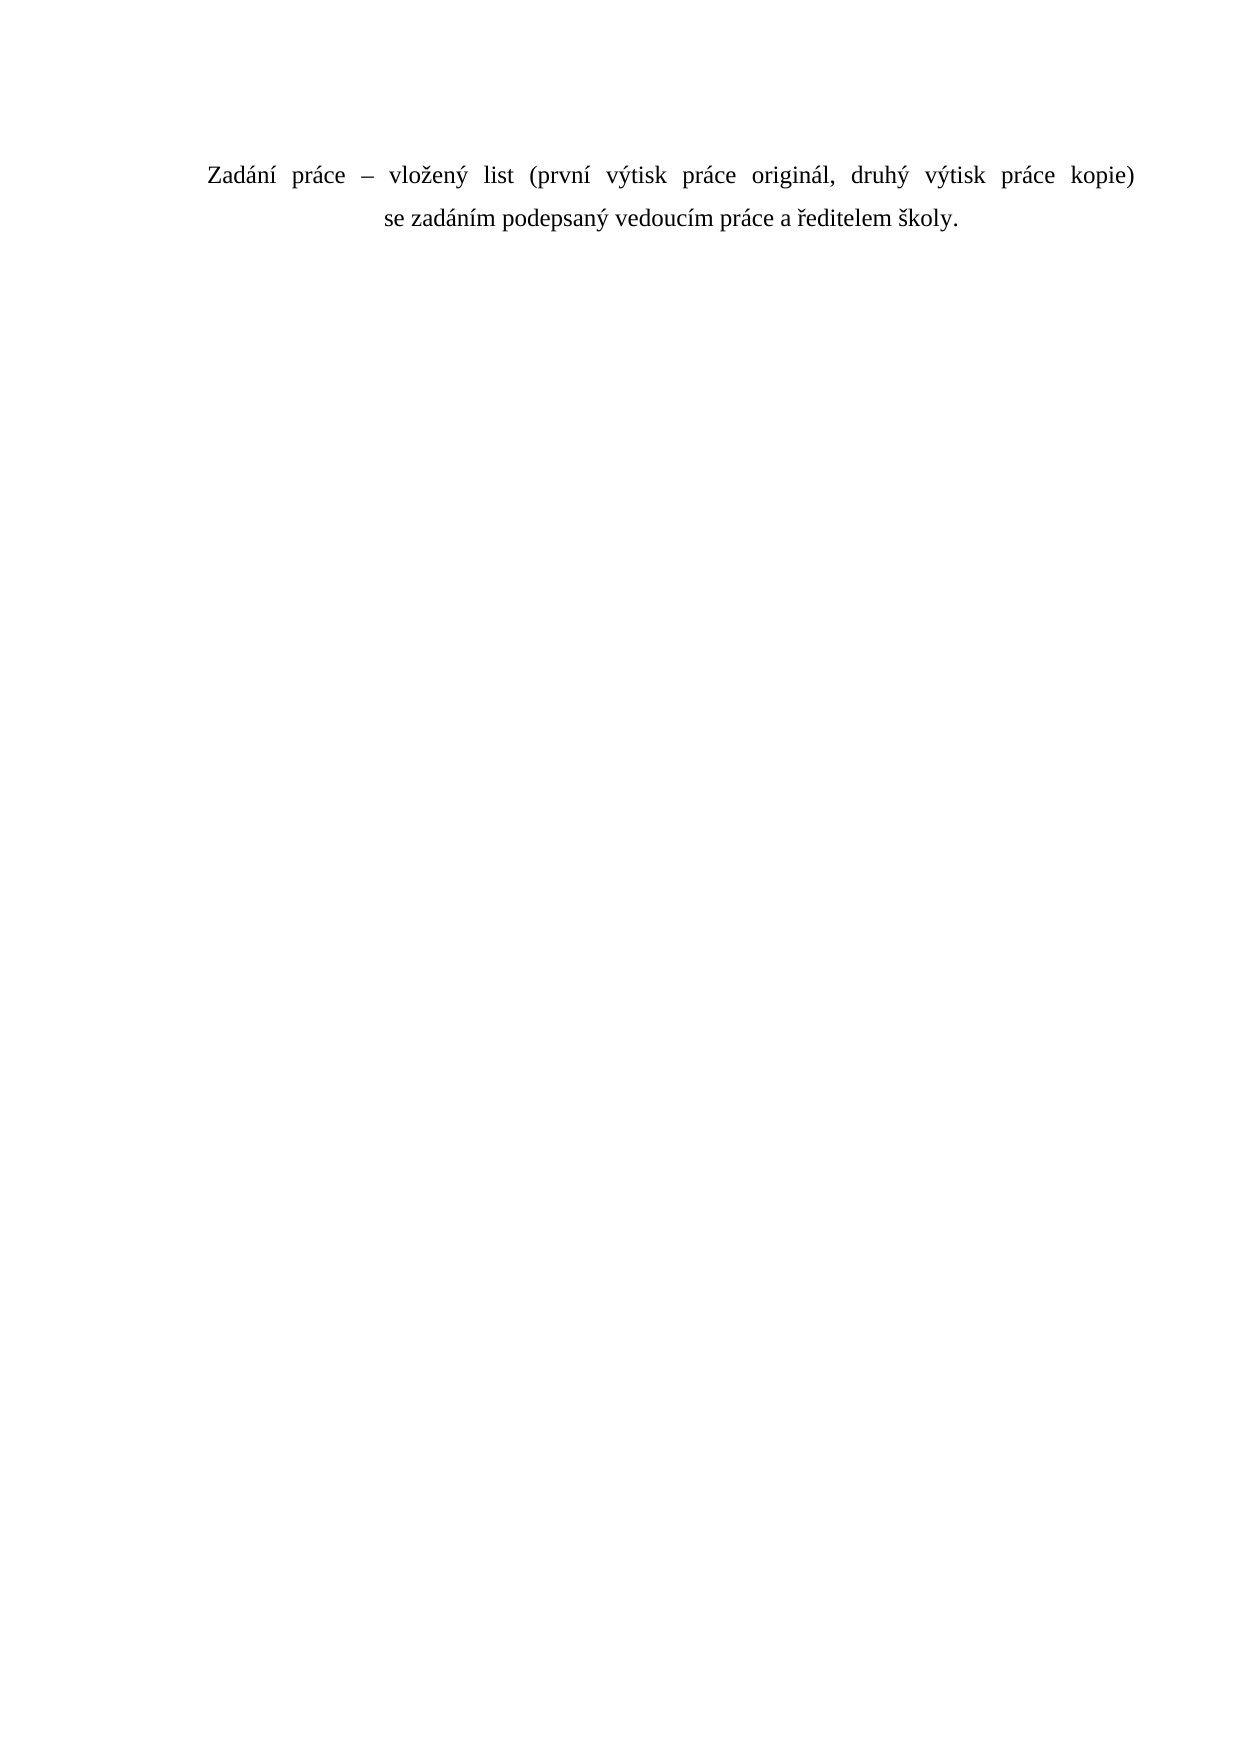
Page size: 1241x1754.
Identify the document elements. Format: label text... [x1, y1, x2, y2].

text Zadání práce – vložený list (první výtisk práce originál, druhý výtisk práce kopie) se zadáním podepsaný vedoucím práce a ředitelem školy. [207, 160, 1152, 232]
